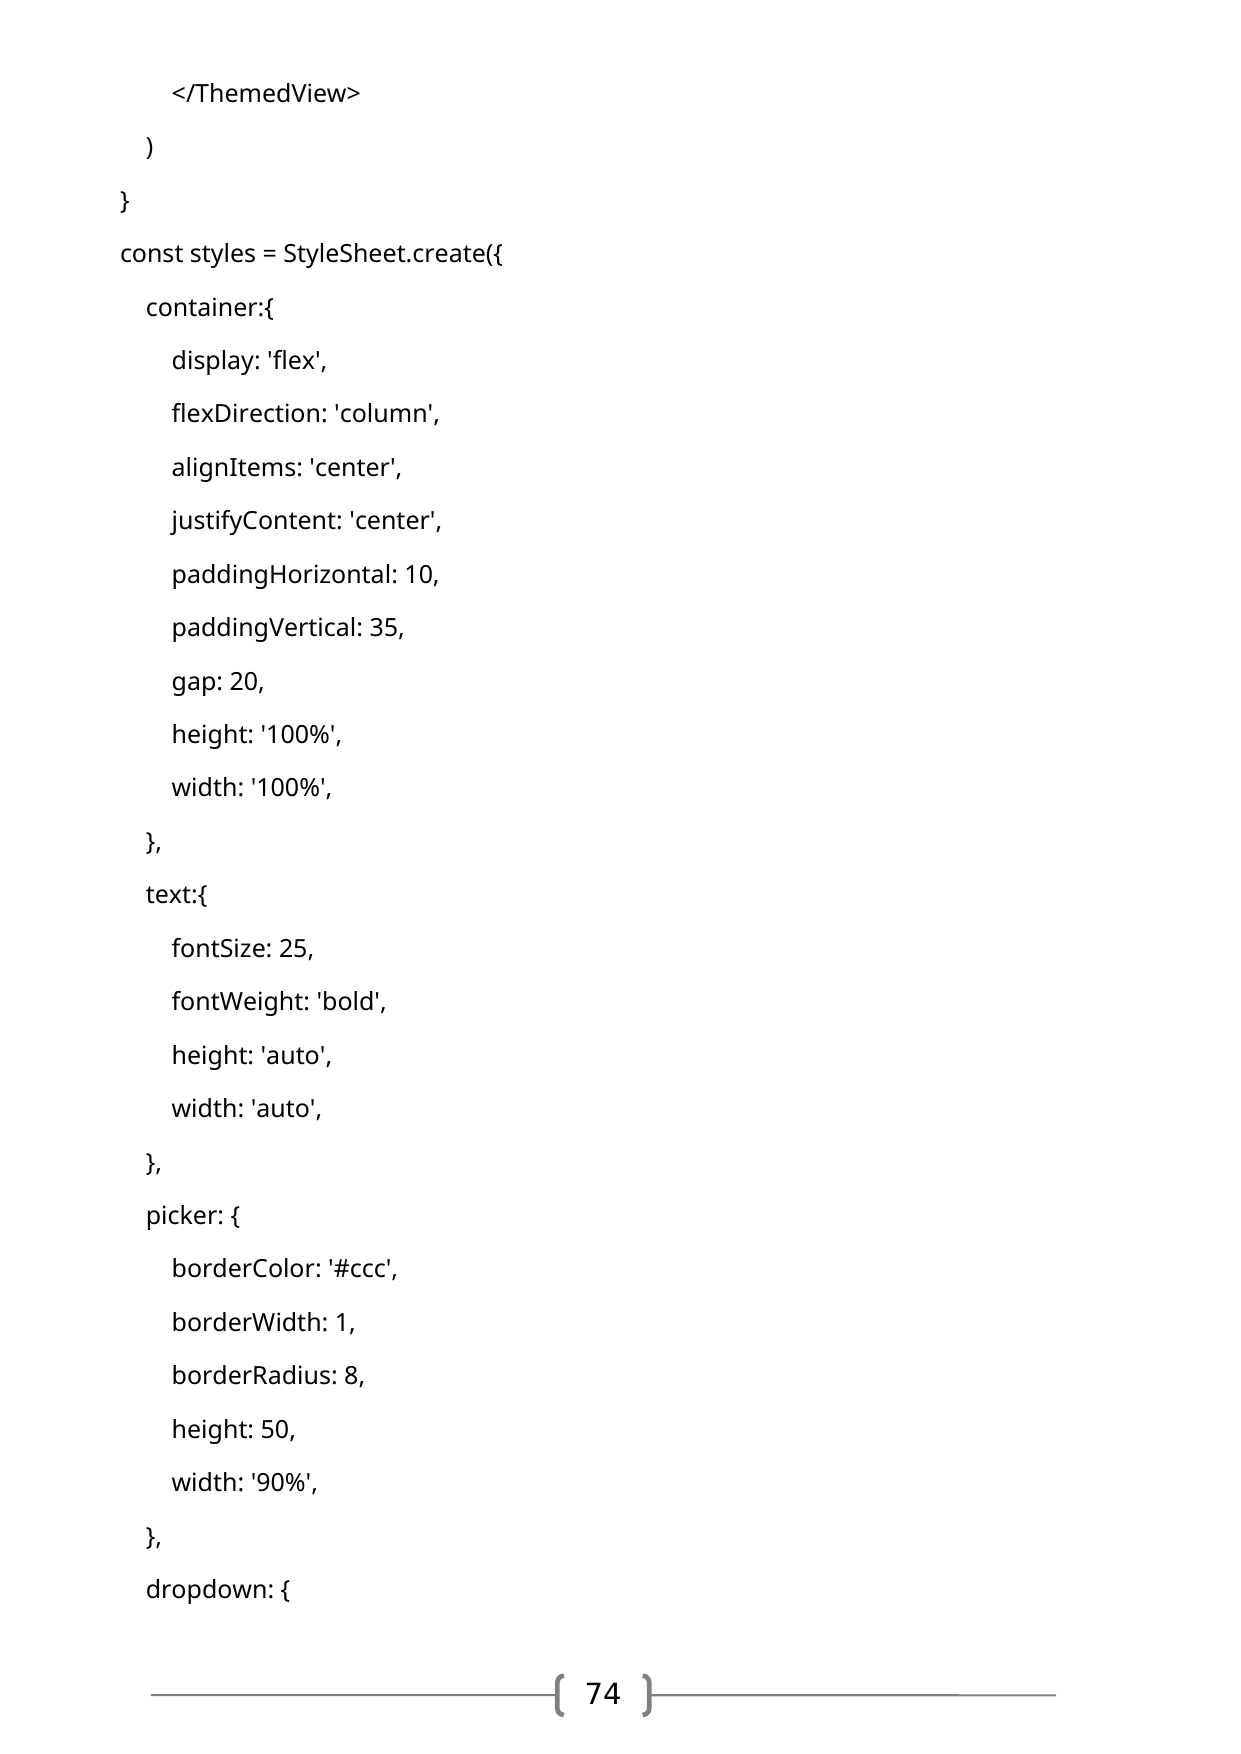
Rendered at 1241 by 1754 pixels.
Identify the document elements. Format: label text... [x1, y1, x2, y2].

text dropdown: { [120, 1572, 1088, 1606]
text gap: 20, [120, 663, 1088, 697]
text flexDirection: 'column', [120, 396, 1088, 430]
text width: 'auto', [120, 1091, 1088, 1125]
text ) [120, 129, 1088, 163]
text justifyContent: 'center', [120, 503, 1088, 537]
text height: 50, [120, 1411, 1088, 1445]
text borderColor: '#ccc', [120, 1251, 1088, 1285]
text borderWidth: 1, [120, 1304, 1088, 1338]
text }, [120, 1518, 1088, 1552]
text width: '100%', [120, 770, 1088, 804]
text const styles = StyleSheet.create({ [120, 236, 1088, 270]
text }, [120, 823, 1088, 858]
text }, [120, 1144, 1088, 1178]
text height: '100%', [120, 717, 1088, 751]
text paddingVertical: 35, [120, 610, 1088, 644]
text text:{ [120, 877, 1088, 911]
text </ThemedView> [120, 75, 1088, 109]
text display: 'flex', [120, 343, 1088, 377]
text width: '90%', [120, 1465, 1088, 1499]
text } [120, 182, 1088, 216]
text fontWeight: 'bold', [120, 984, 1088, 1018]
text alignItems: 'center', [120, 449, 1088, 483]
text picker: { [120, 1198, 1088, 1232]
text container:{ [120, 289, 1088, 323]
text borderRadius: 8, [120, 1358, 1088, 1392]
text height: 'auto', [120, 1037, 1088, 1071]
text paddingHorizontal: 10, [120, 556, 1088, 590]
text fontSize: 25, [120, 930, 1088, 964]
